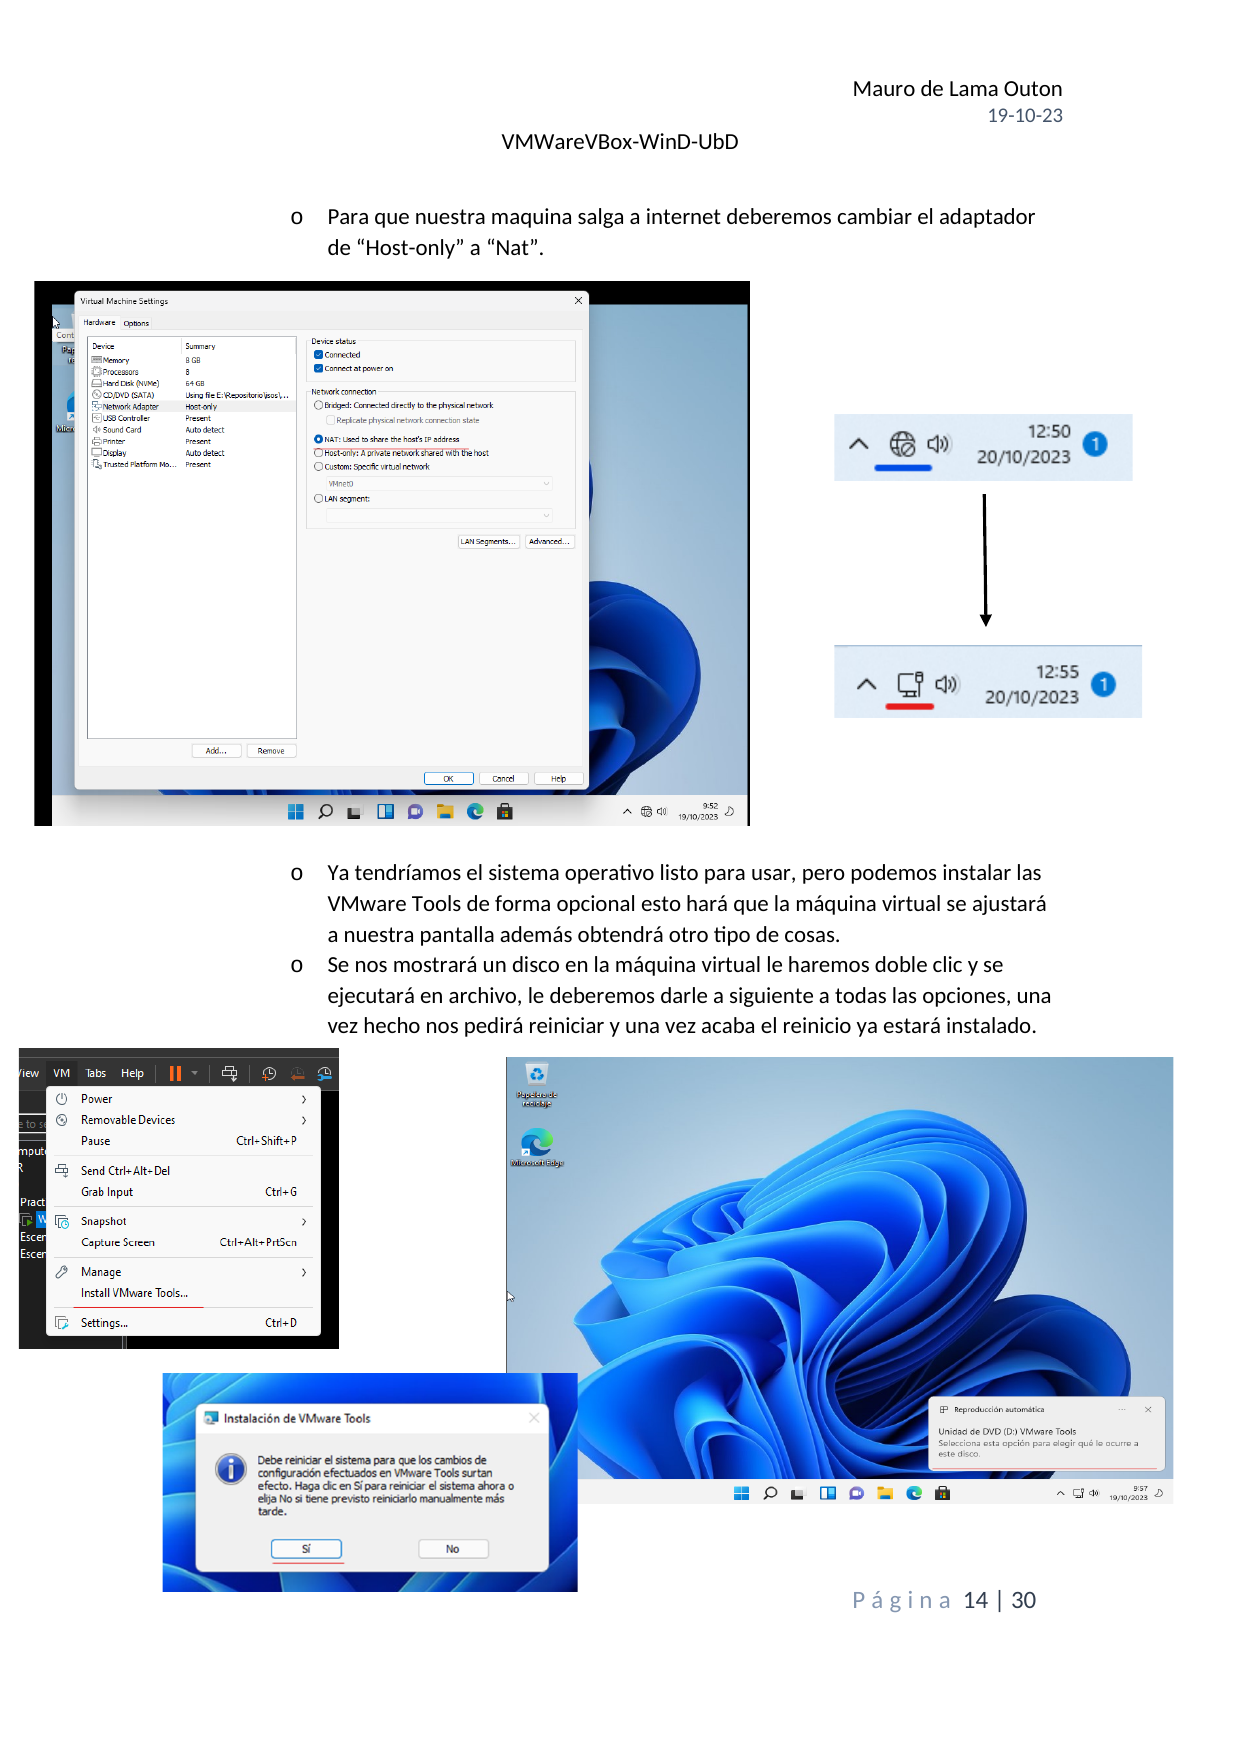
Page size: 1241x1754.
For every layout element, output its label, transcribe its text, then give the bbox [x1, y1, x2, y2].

picture [162, 1057, 1174, 1592]
picture [34, 281, 750, 826]
list Para que nuestra maquina salga a internet deberemos cambiar el adaptador de “Host-only” a “Nat”. [290, 202, 1063, 261]
list Ya tendríamos el sistema operativo listo para usar, pero podemos instalar las VMware Tools de forma opcional esto hará que la máquina virtual se ajustará a nuestra pantalla además obtendrá otro tipo de cosas. [290, 858, 1063, 948]
picture [834, 645, 1143, 718]
picture [18, 1048, 339, 1349]
picture [834, 414, 1133, 481]
list Se nos mostrará un disco en la máquina virtual le haremos doble clic y se ejecutará en archivo, le deberemos darle a siguiente a todas las opciones, una vez hecho nos pedirá reiniciar y una vez acaba el reinicio ya estará instalado. [290, 950, 1063, 1039]
